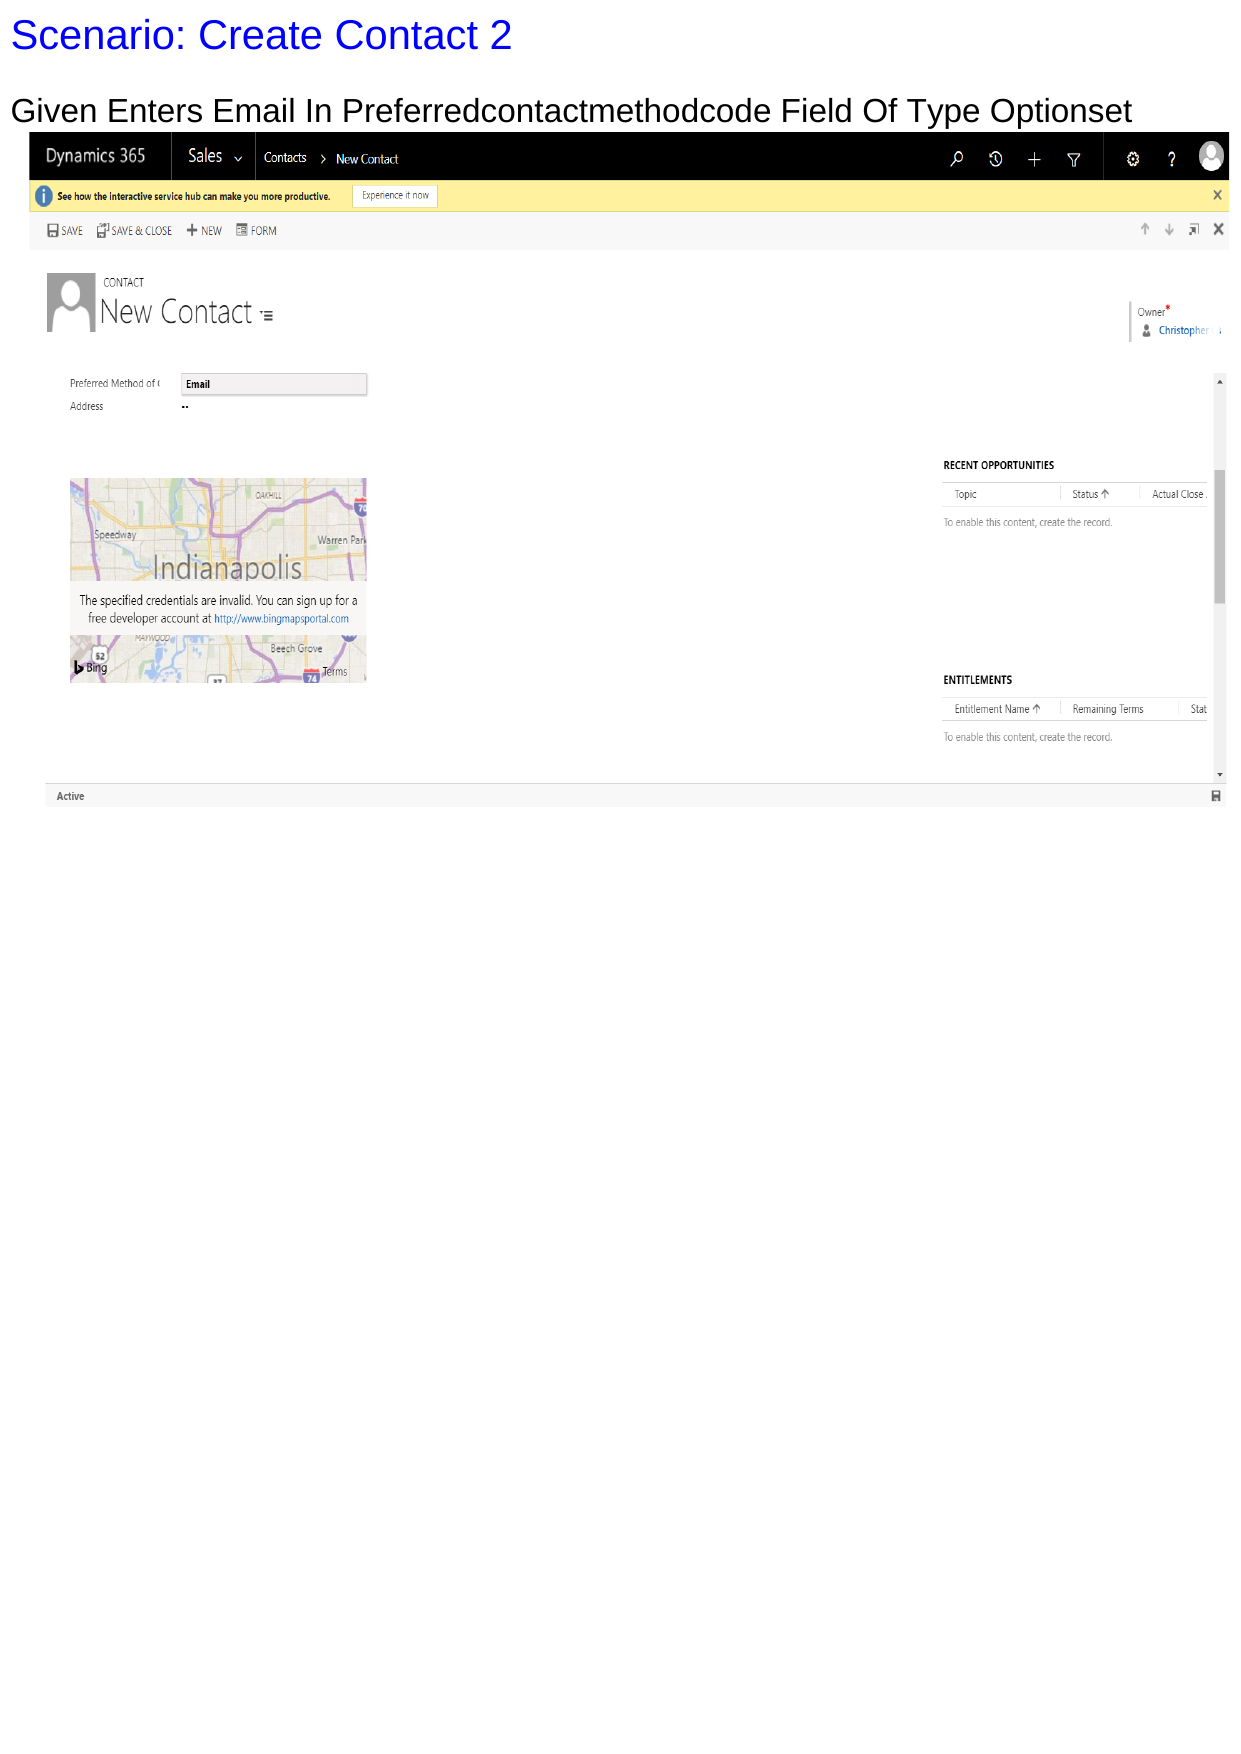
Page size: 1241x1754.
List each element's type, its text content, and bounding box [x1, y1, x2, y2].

picture [29, 132, 1230, 808]
